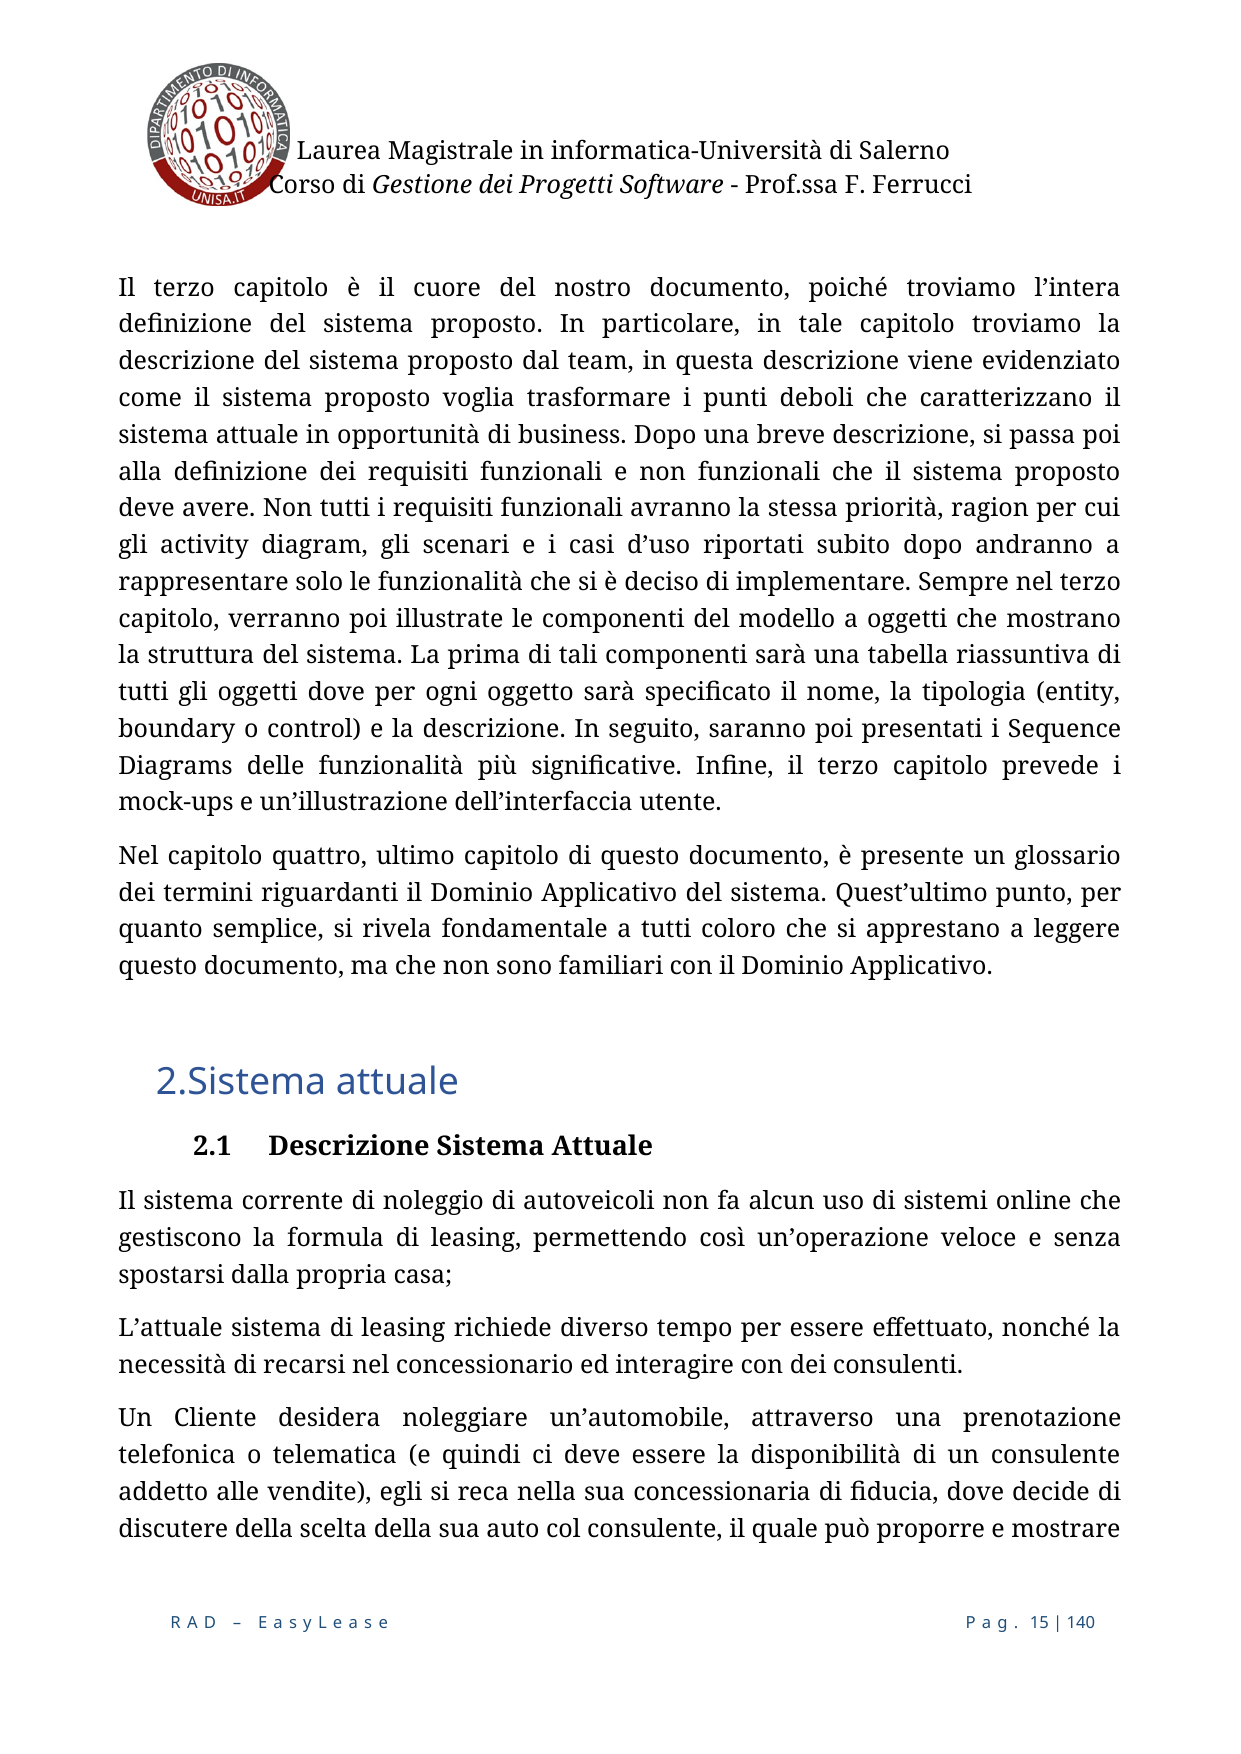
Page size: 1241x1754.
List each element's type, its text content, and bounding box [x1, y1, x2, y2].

list Descrizione Sistema Attuale [193, 1126, 1122, 1163]
text L’attuale sistema di leasing richiede diverso tempo per essere effettuato, nonché la necessità di recarsi nel concessionario ed interagire con dei consulenti. [118, 1310, 1122, 1381]
text Il terzo capitolo è il cuore del nostro documento, poiché troviamo l’intera definizione del sistema proposto. In particolare, in tale capitolo troviamo la descrizione del sistema proposto dal team, in questa descrizione viene evidenziato come il sistema proposto voglia trasformare i punti deboli che caratterizzano il sistema attuale in opportunità di business. Dopo una breve descrizione, si passa poi alla definizione dei requisiti funzionali e non funzionali che il sistema proposto deve avere. Non tutti i requisiti funzionali avranno la stessa priorità, ragion per cui gli activity diagram, gli scenari e i casi d’uso riportati subito dopo andranno a rappresentare solo le funzionalità che si è deciso di implementare. Sempre nel terzo capitolo, verranno poi illustrate le componenti del modello a oggetti che mostrano la struttura del sistema. La prima di tali componenti sarà una tabella riassuntiva di tutti gli oggetti dove per ogni oggetto sarà specificato il nome, la tipologia (entity, boundary o control) e la descrizione. In seguito, saranno poi presentati i Sequence Diagrams delle funzionalità più significative. Infine, il terzo capitolo prevede i mock-ups e un’illustrazione dell’interfaccia utente. [118, 269, 1122, 818]
text 2.Sistema attuale [156, 1055, 1122, 1106]
picture [147, 63, 290, 206]
text Nel capitolo quattro, ultimo capitolo di questo documento, è presente un glossario dei termini riguardanti il Dominio Applicativo del sistema. Quest’ultimo punto, per quanto semplice, si rivela fondamentale a tutti coloro che si apprestano a leggere questo documento, ma che non sono familiari con il Dominio Applicativo. [118, 837, 1122, 982]
text Il sistema corrente di noleggio di autoveicoli non fa alcun uso di sistemi online che gestiscono la formula di leasing, permettendo così un’operazione veloce e senza spostarsi dalla propria casa; [118, 1183, 1122, 1291]
